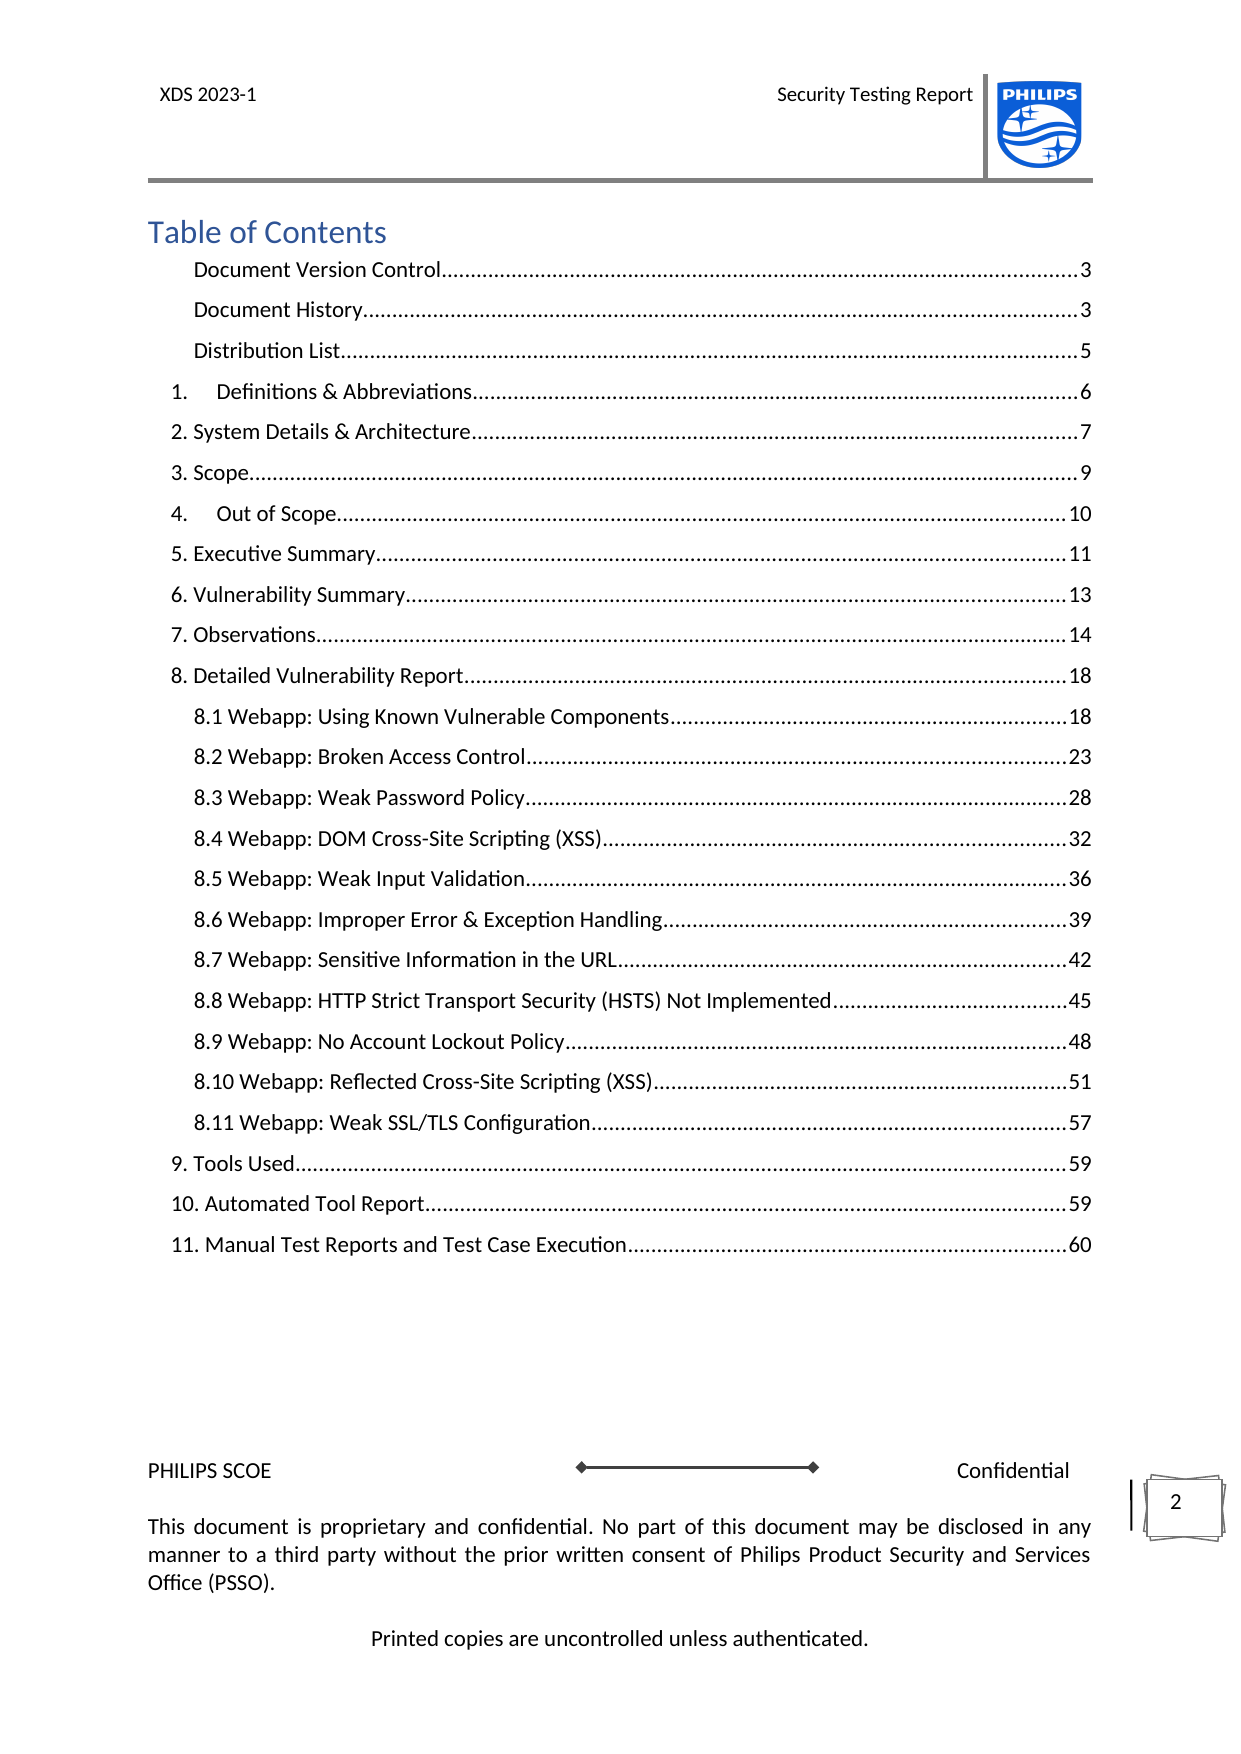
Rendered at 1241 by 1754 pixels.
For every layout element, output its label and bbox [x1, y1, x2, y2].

picture [997, 81, 1082, 168]
